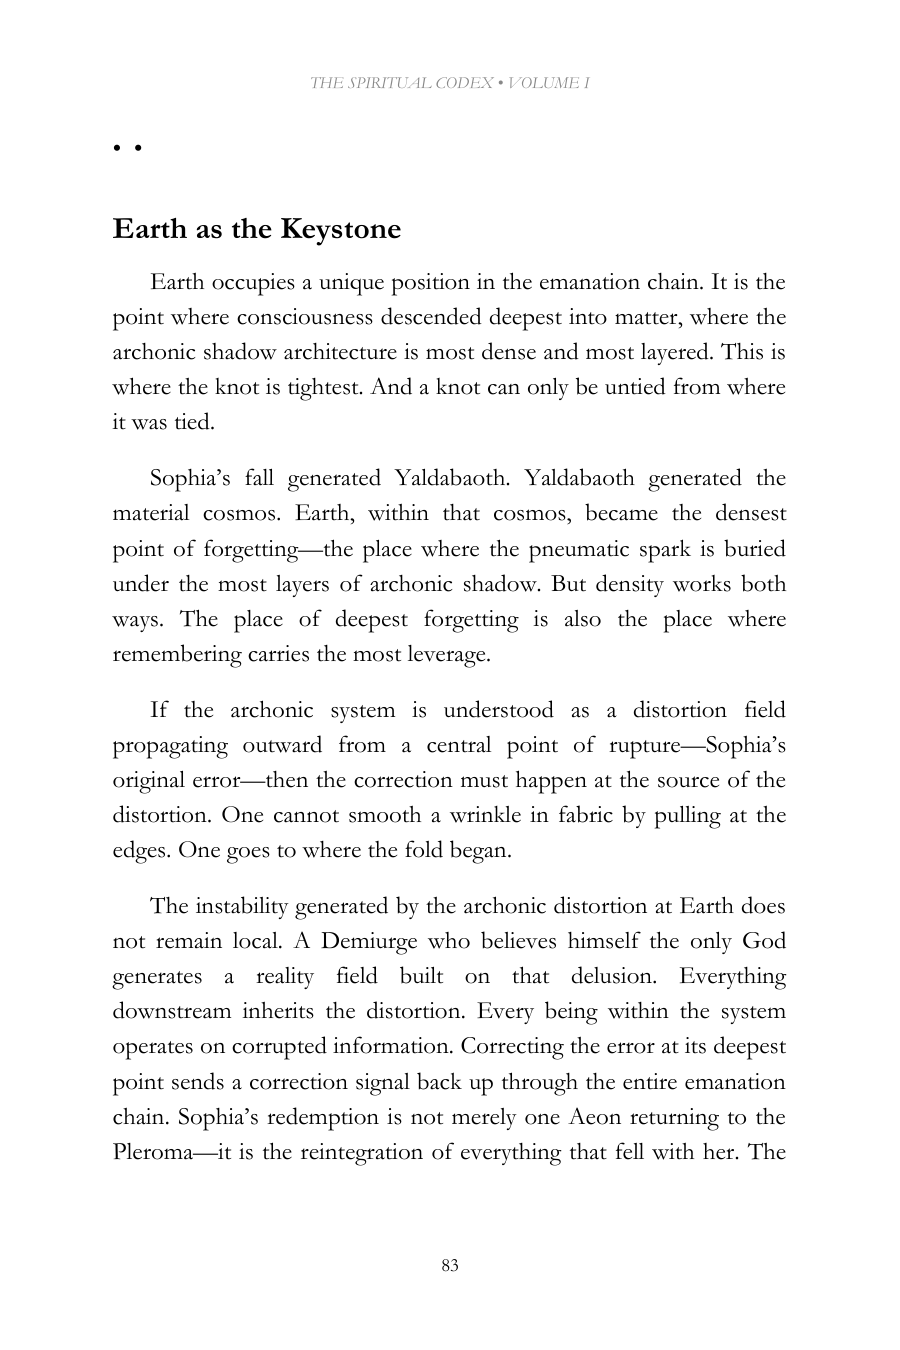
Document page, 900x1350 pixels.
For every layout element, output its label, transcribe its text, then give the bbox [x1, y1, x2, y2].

subtitle Earth as the Keystone [112, 212, 787, 247]
text • • [112, 135, 787, 163]
text Sophia’s fall generated Yaldabaoth. Yaldabaoth generated the material cosmos. Earth, within that cosmos, became the densest point of forgetting—the place where the pneumatic spark is buried under the most layers of archonic shadow. But density works both ways. The place of deepest forgetting is also the place where remembering carries the most leverage. [112, 464, 787, 668]
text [112, 892, 787, 1166]
text Earth occupies a unique position in the emanation chain. It is the point where consciousness descended deepest into matter, where the archonic shadow architecture is most dense and most layered. This is where the knot is tightest. And a knot can only be untied from where it was tied. [112, 268, 787, 436]
text If the archonic system is understood as a distortion field propagating outward from a central point of rupture—Sophia’s original error—then the correction must happen at the source of the distortion. One cannot smooth a wrinkle in fabric by pulling at the edges. One goes to where the fold began. [112, 696, 787, 864]
